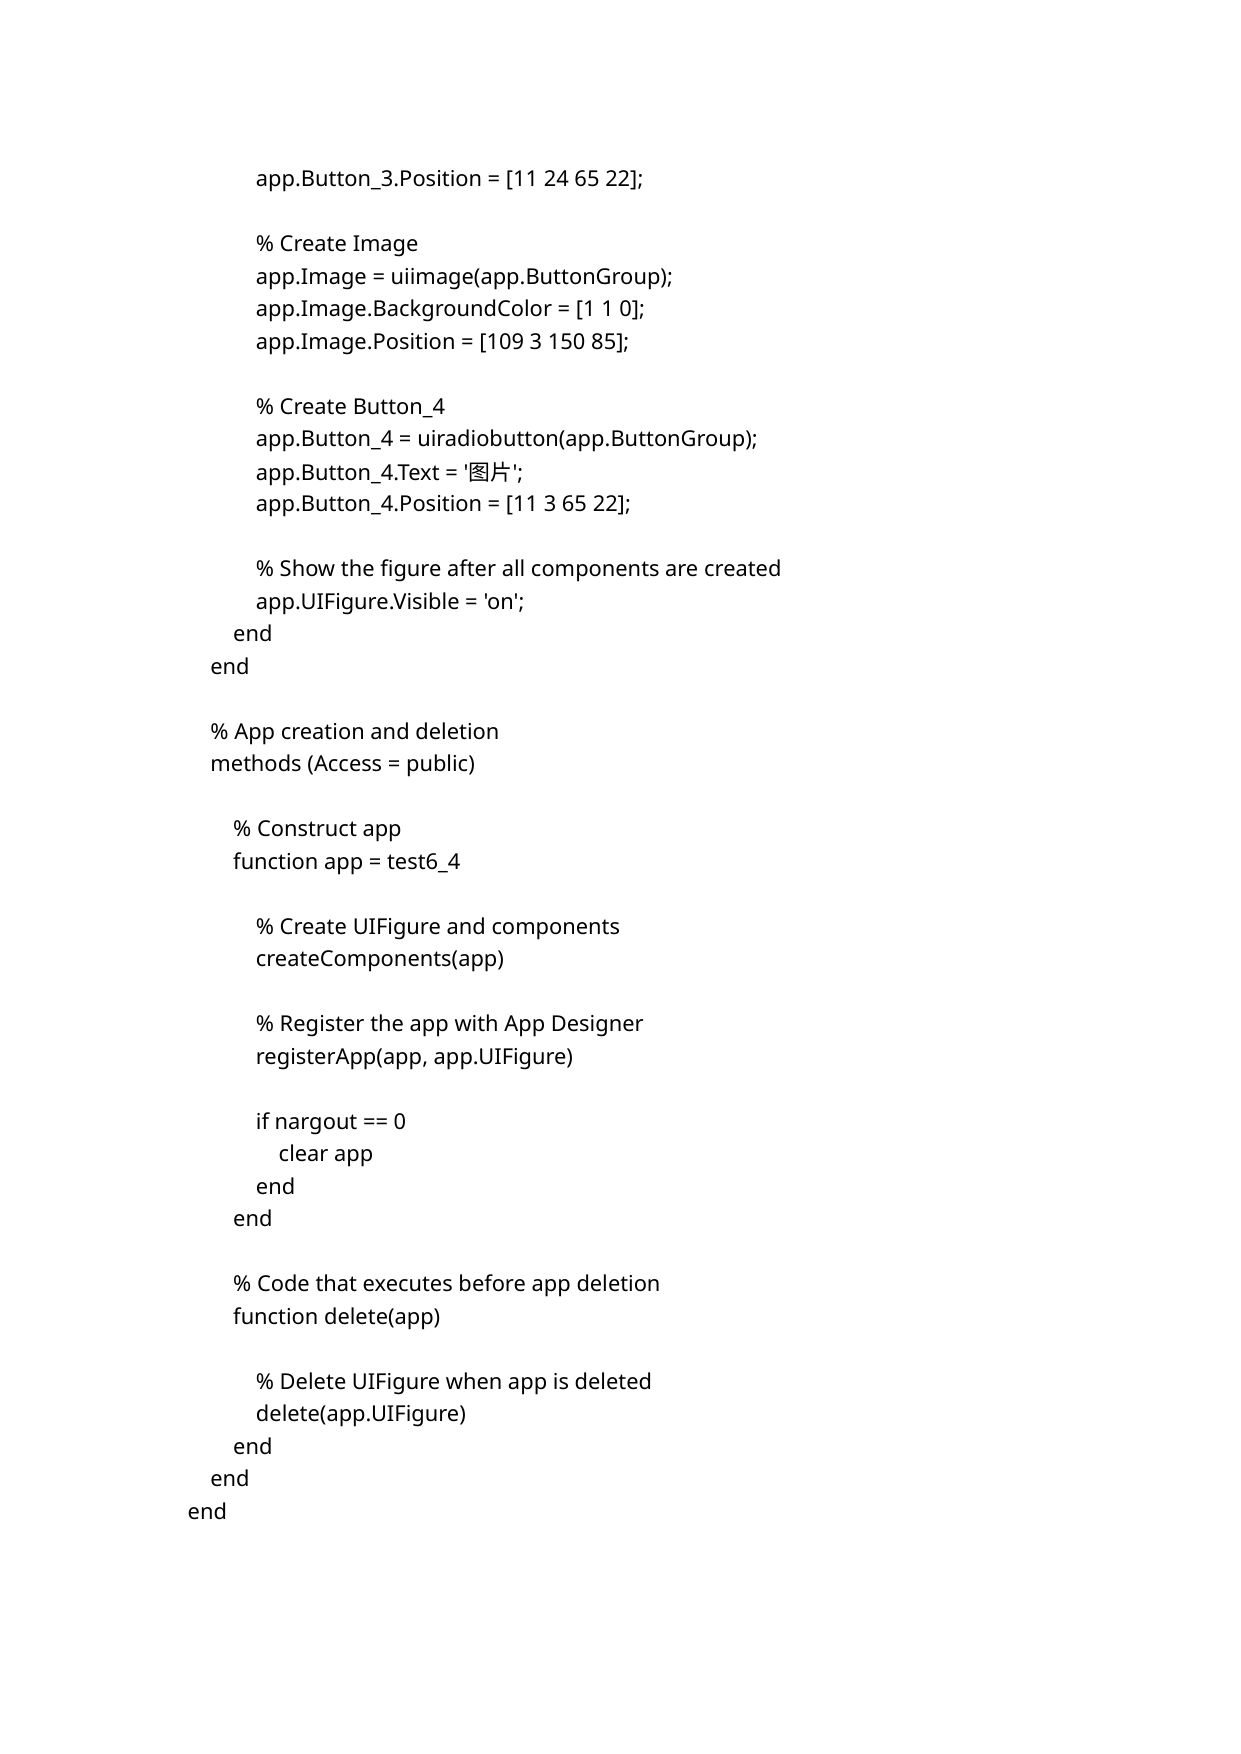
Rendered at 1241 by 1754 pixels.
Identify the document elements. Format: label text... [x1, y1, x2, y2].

text % Delete UIFigure when app is deleted [187, 1364, 1053, 1397]
text % Code that executes before app deletion [187, 1267, 1053, 1299]
text function app = test6_4 [187, 844, 1053, 877]
text if nargout == 0 [187, 1104, 1053, 1137]
text % Show the figure after all components are created [187, 552, 1053, 584]
text app.UIFigure.Visible = 'on'; [187, 584, 1053, 617]
text % Construct app [187, 812, 1053, 844]
text app.Button_4 = uiradiobutton(app.ButtonGroup); [187, 422, 1053, 454]
text % Create UIFigure and components [187, 909, 1053, 942]
text end [187, 1169, 1053, 1202]
text function delete(app) [187, 1299, 1053, 1332]
text app.Button_3.Position = [11 24 65 22]; [187, 162, 1053, 194]
text delete(app.UIFigure) [187, 1397, 1053, 1429]
text end [187, 1462, 1053, 1494]
text app.Image = uiimage(app.ButtonGroup); [187, 259, 1053, 292]
text methods (Access = public) [187, 747, 1053, 779]
text % Register the app with App Designer [187, 1007, 1053, 1039]
text app.Image.Position = [109 3 150 85]; [187, 324, 1053, 357]
text % Create Button_4 [187, 389, 1053, 422]
text end [187, 1202, 1053, 1234]
text end [187, 1494, 1053, 1527]
text end [187, 649, 1053, 682]
text createComponents(app) [187, 942, 1053, 974]
text registerApp(app, app.UIFigure) [187, 1039, 1053, 1072]
text end [187, 1429, 1053, 1462]
text clear app [187, 1137, 1053, 1169]
text app.Button_4.Text = '图片'; [187, 454, 1053, 487]
text end [187, 617, 1053, 649]
text % Create Image [187, 227, 1053, 259]
text app.Image.BackgroundColor = [1 1 0]; [187, 292, 1053, 324]
text % App creation and deletion [187, 714, 1053, 747]
text app.Button_4.Position = [11 3 65 22]; [187, 487, 1053, 519]
